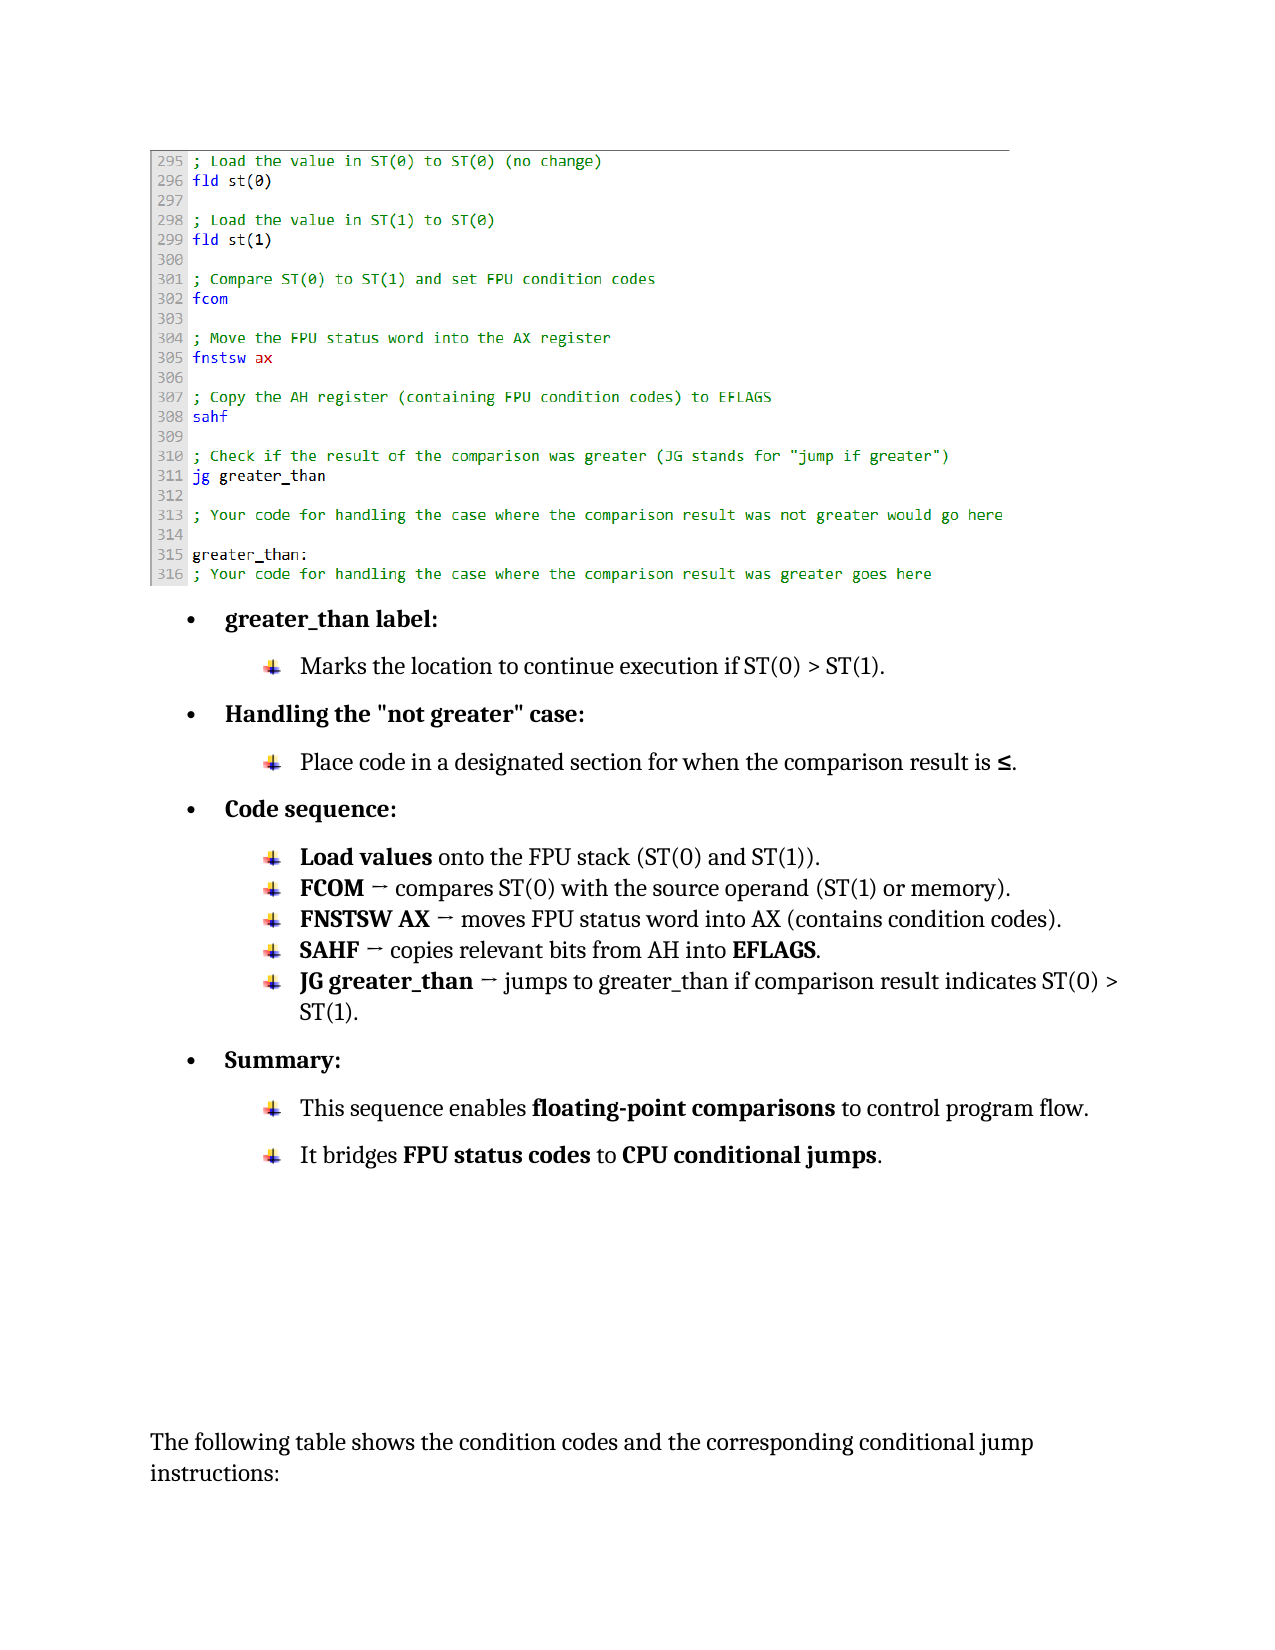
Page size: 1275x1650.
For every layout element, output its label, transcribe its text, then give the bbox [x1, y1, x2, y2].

picture [263, 880, 281, 897]
list Handling the "not greater" case: [187, 700, 1125, 729]
picture [263, 849, 281, 866]
text The following table shows the condition codes and the corresponding conditional jump instructions: [150, 1428, 1125, 1487]
list Load values onto the FPU stack (ST(0) and ST(1)). [262, 843, 1125, 872]
list It bridges FPU status codes to CPU conditional jumps. [262, 1141, 1125, 1170]
list Code sequence: [187, 795, 1125, 824]
list SAHF → copies relevant bits from AH into EFLAGS. [262, 936, 1125, 965]
list FCOM → compares ST(0) with the source operand (ST(1) or memory). [262, 874, 1125, 903]
picture [263, 658, 281, 675]
list FNSTSW AX → moves FPU status word into AX (contains condition codes). [262, 905, 1125, 934]
list greater_than label: [187, 604, 1125, 633]
picture [263, 942, 281, 959]
list Summary: [187, 1046, 1125, 1075]
picture [263, 1147, 281, 1164]
picture [263, 1099, 281, 1117]
list Place code in a designated section for when the comparison result is ≤. [262, 748, 1125, 776]
picture [150, 150, 1010, 586]
picture [263, 973, 281, 990]
picture [263, 911, 281, 928]
list Marks the location to continue execution if ST(0) > ST(1). [262, 652, 1125, 681]
list JG greater_than → jumps to greater_than if comparison result indicates ST(0) > ST(1). [262, 967, 1125, 1027]
picture [263, 753, 281, 771]
list This sequence enables floating-point comparisons to control program flow. [262, 1094, 1125, 1122]
